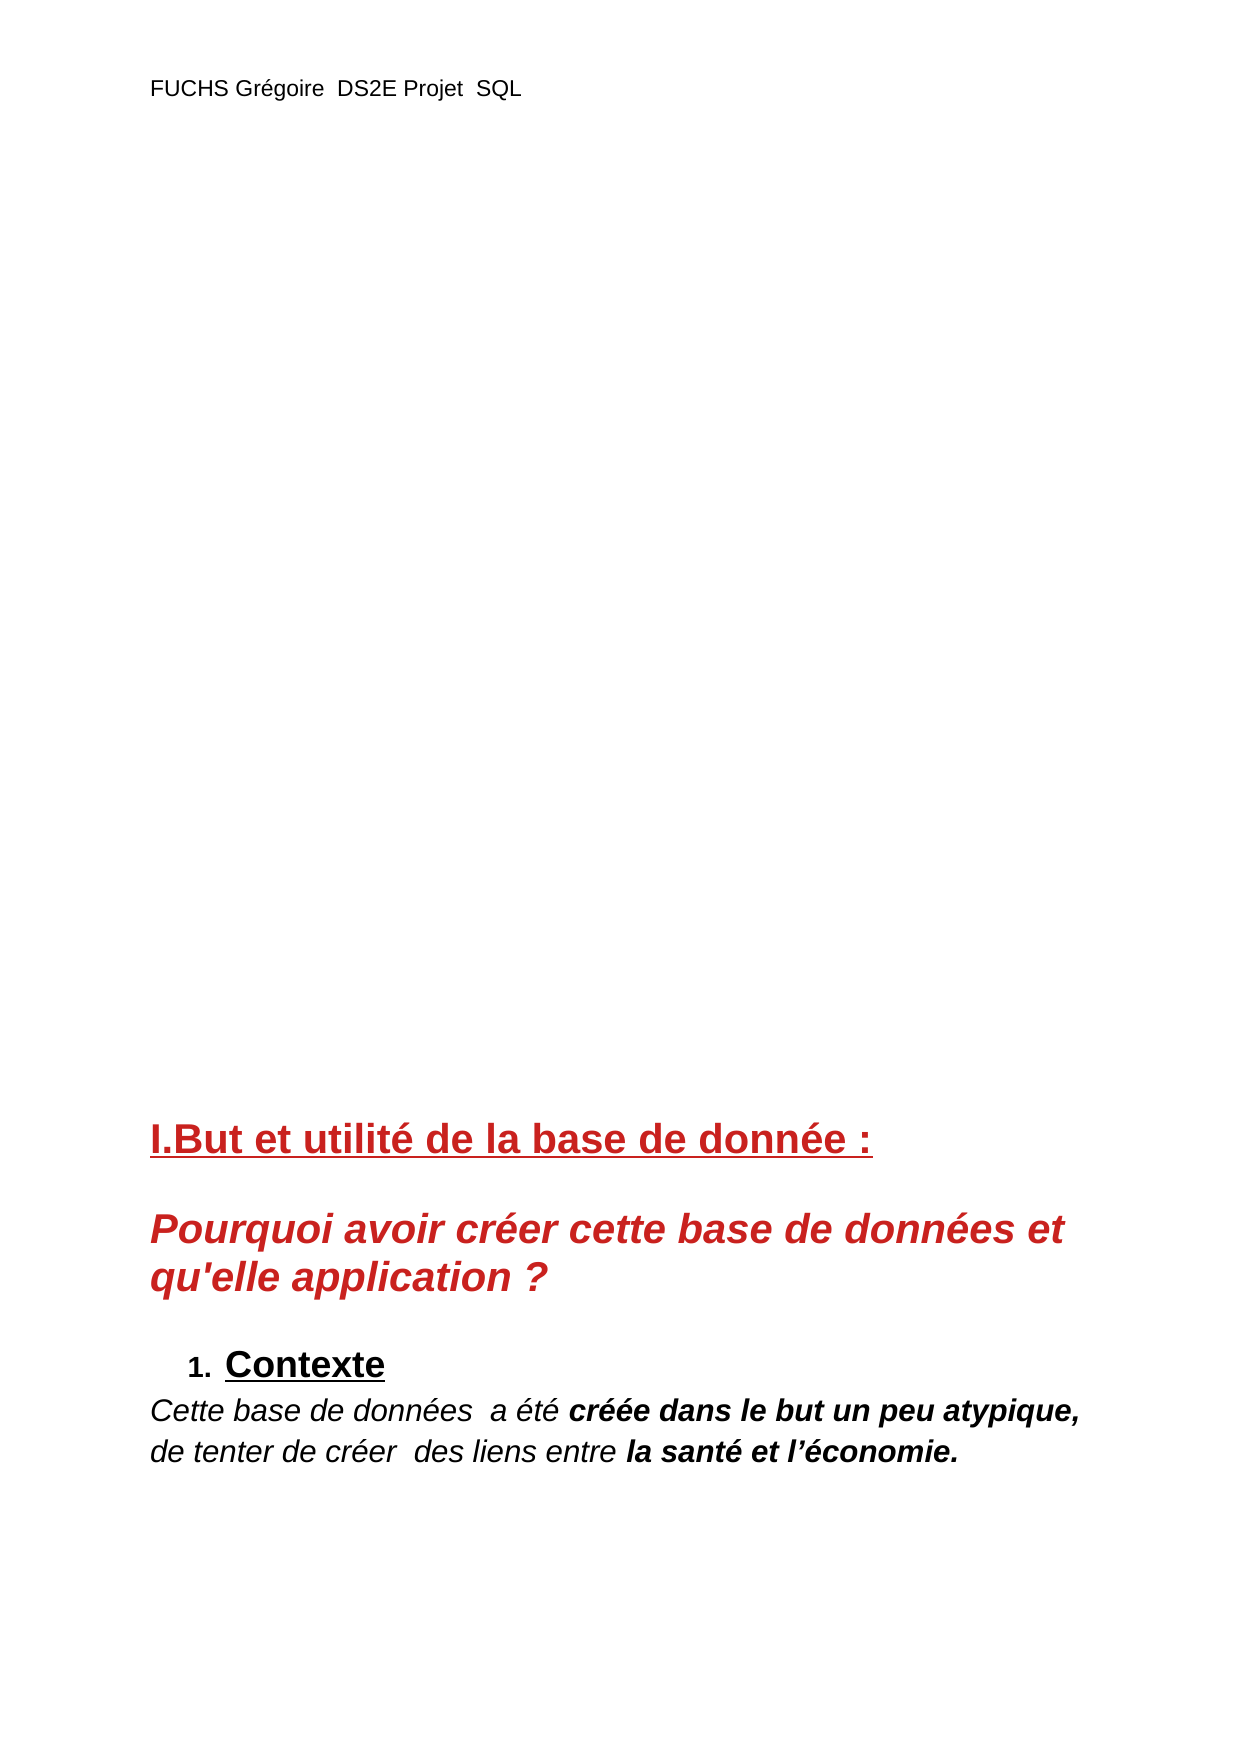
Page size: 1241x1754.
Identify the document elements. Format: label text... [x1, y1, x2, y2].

subtitle Pourquoi avoir créer cette base de données et qu'elle application ? [150, 1204, 1090, 1300]
subtitle I.But et utilité de la base de donnée : [150, 1114, 1090, 1162]
text Cette base de données a été créée dans le but un peu atypique, de tenter de créer des liens entre la santé et l’économie. [150, 1392, 1090, 1469]
list Contexte [187, 1343, 1090, 1386]
